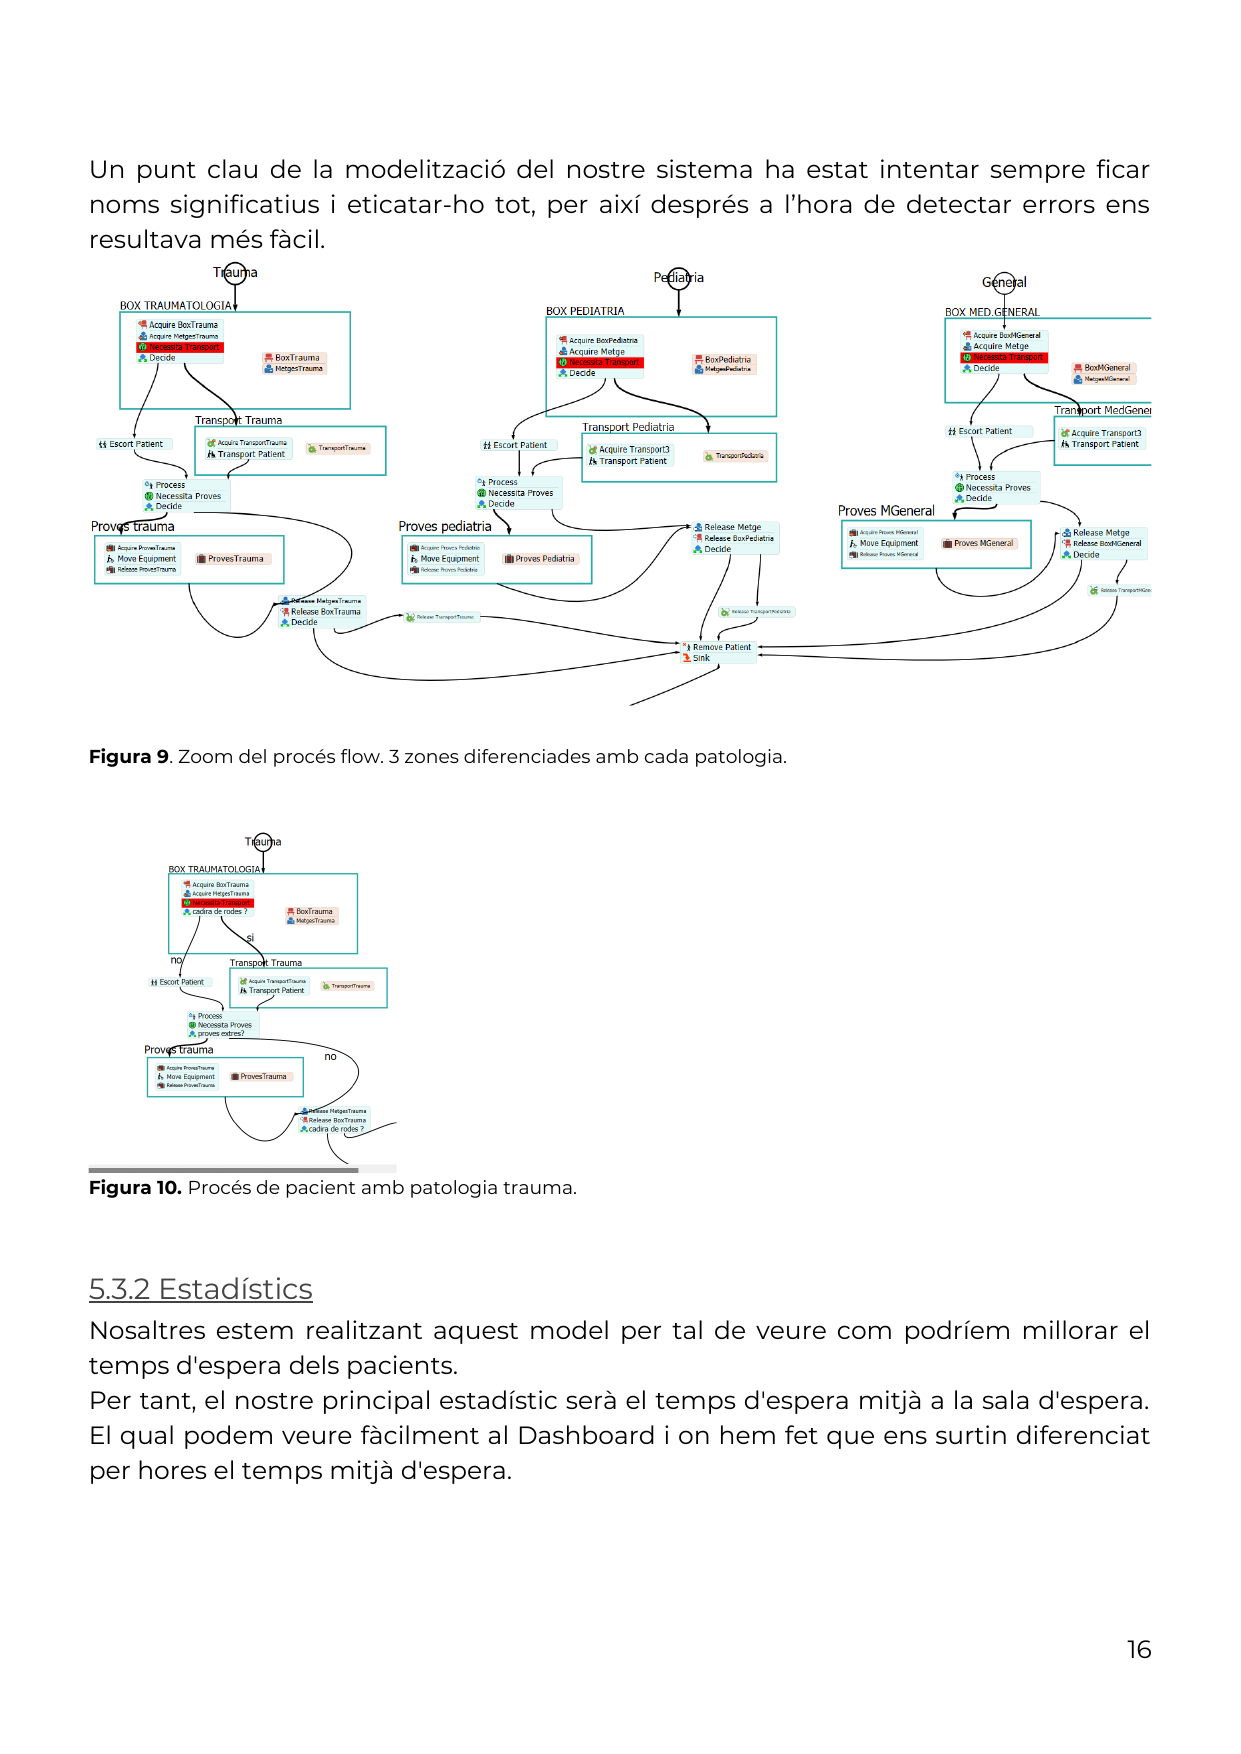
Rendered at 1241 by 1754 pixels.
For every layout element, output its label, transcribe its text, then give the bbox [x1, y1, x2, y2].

picture [88, 823, 397, 1173]
text Per tant, el nostre principal estadístic serà el temps d'espera mitjà a la sala d'espera. El qual podem veure fàcilment al Dashboard i on hem fet que ens surtin diferenciat per hores el temps mitjà d'espera. [88, 1385, 1152, 1486]
text Figura 9. Zoom del procés flow. 3 zones diferenciades amb cada patologia. [88, 745, 1152, 768]
text Un punt clau de la modelització del nostre sistema ha estat intentar sempre ficar noms significatius i eticatar-ho tot, per així després a l’hora de detectar errors ens resultava més fàcil. [88, 155, 1152, 255]
picture [88, 259, 1152, 706]
text Figura 10. Procés de pacient amb patologia trauma. [88, 1177, 1152, 1199]
text Nosaltres estem realitzant aquest model per tal de veure com podríem millorar el temps d'espera dels pacients. [88, 1315, 1152, 1381]
subtitle 5.3.2 Estadístics [88, 1271, 1152, 1307]
